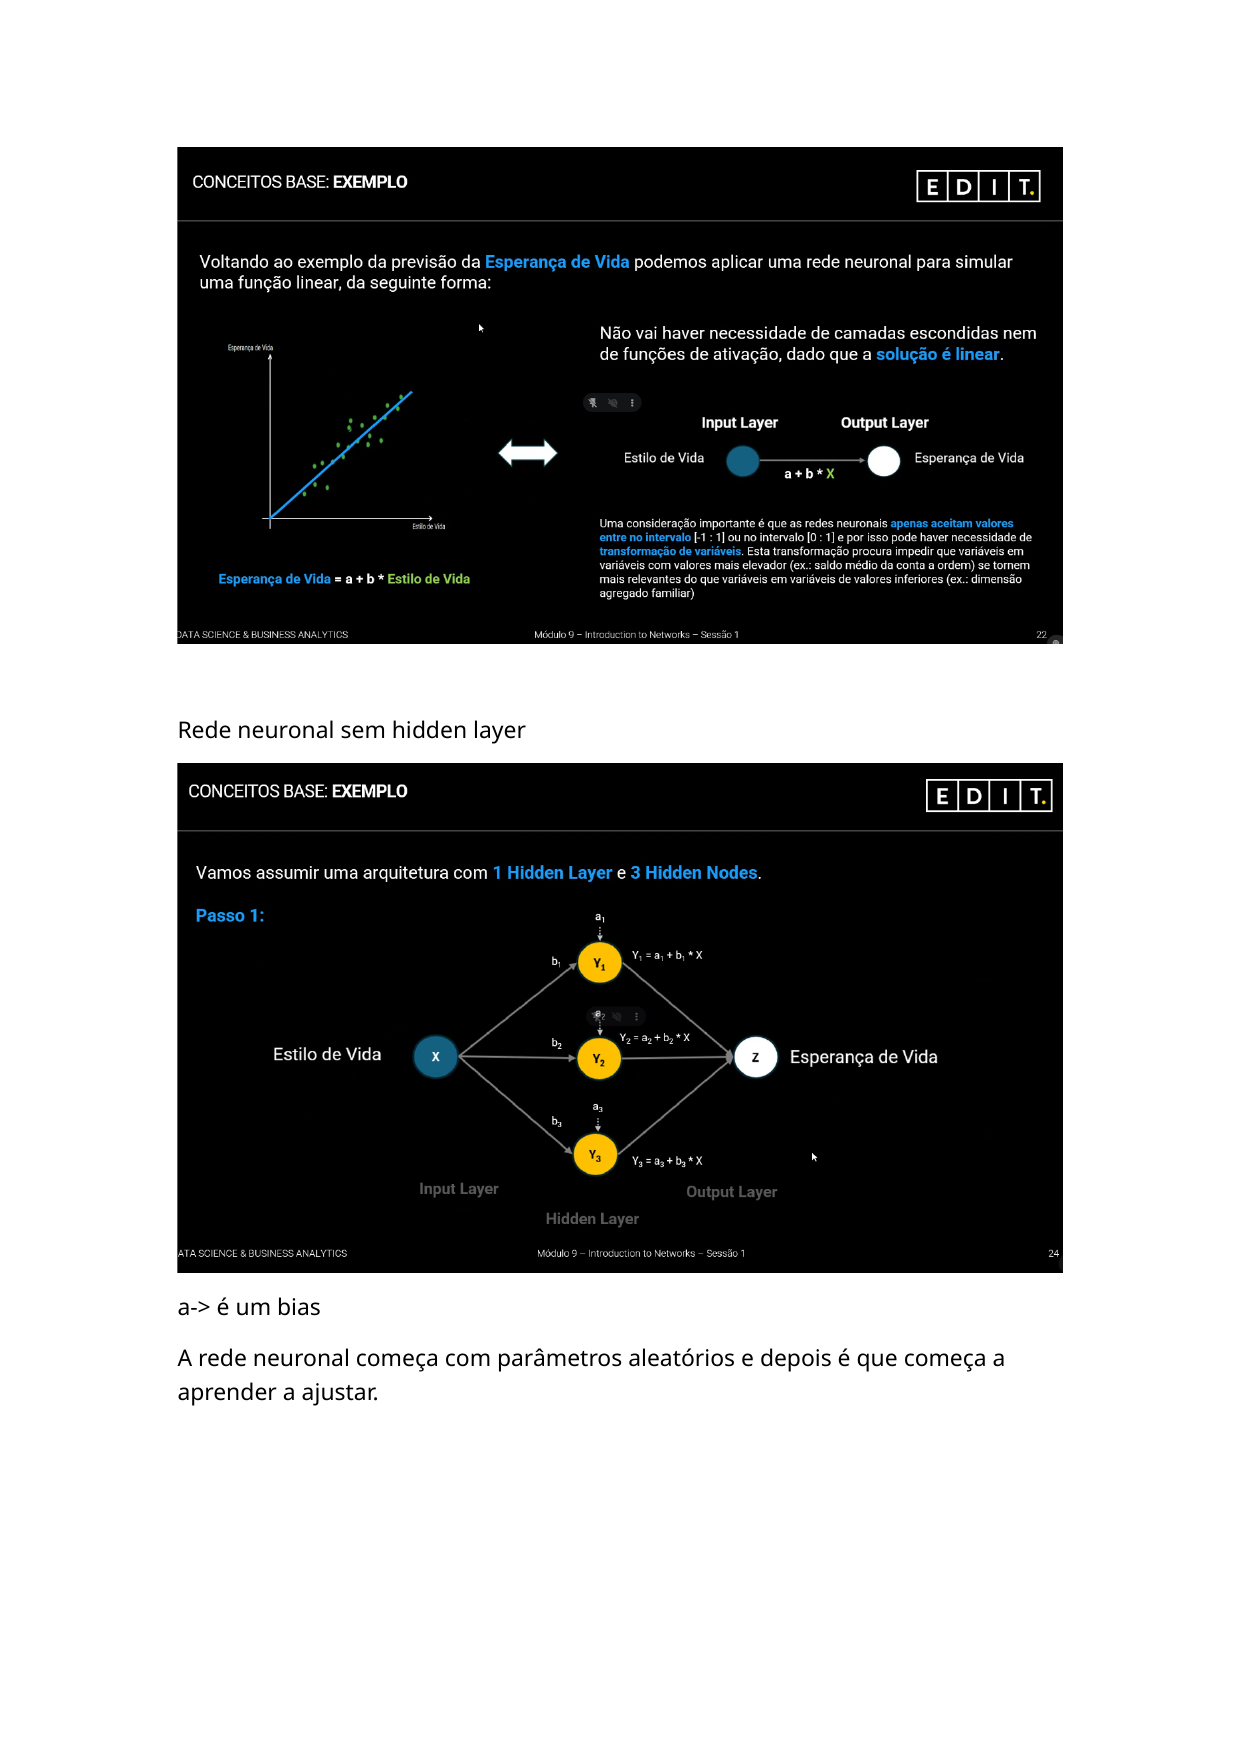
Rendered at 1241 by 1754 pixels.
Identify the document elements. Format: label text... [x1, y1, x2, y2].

text a-> é um bias [177, 1291, 1063, 1323]
text A rede neuronal começa com parâmetros aleatórios e depois é que começa a aprender a ajustar. [177, 1342, 1063, 1407]
text Rede neuronal sem hidden layer [177, 713, 1063, 745]
picture [177, 147, 1063, 644]
picture [177, 763, 1063, 1273]
